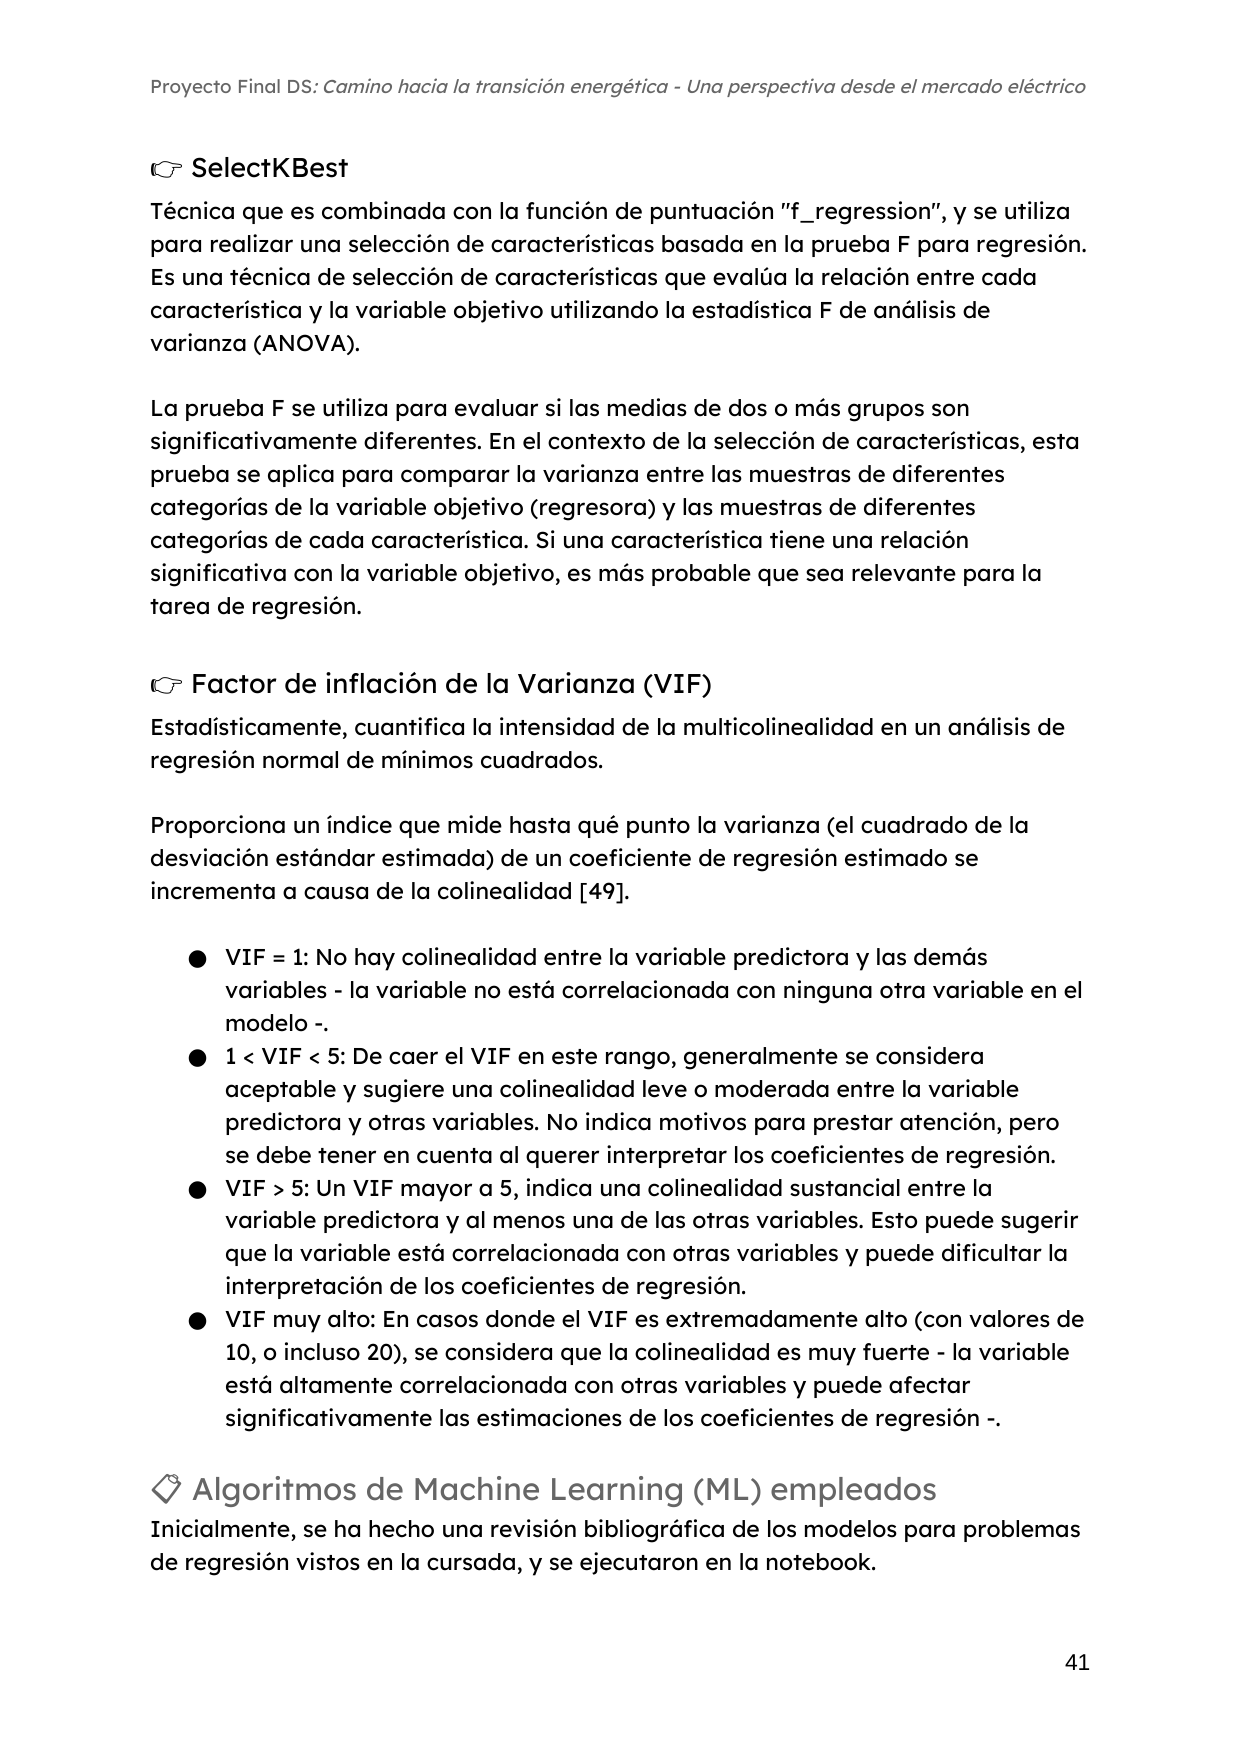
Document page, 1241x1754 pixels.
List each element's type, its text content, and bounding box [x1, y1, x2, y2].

text Estadísticamente, cuantifica la intensidad de la multicolinealidad en un análisis de regresión normal de mínimos cuadrados. [150, 712, 1090, 774]
subtitle 👉 Factor de inflación de la Varianza (VIF) [150, 666, 1090, 700]
text Inicialmente, se ha hecho una revisión bibliográfica de los modelos para problemas de regresión vistos en la cursada, y se ejecutaron en la notebook. [150, 1515, 1090, 1576]
list VIF = 1: No hay colinealidad entre la variable predictora y las demás variables - la variable no está correlacionada con ninguna otra variable en el modelo -. [187, 943, 1090, 1037]
list VIF > 5: Un VIF mayor a 5, indica una colinealidad sustancial entre la variable predictora y al menos una de las otras variables. Esto puede sugerir que la variable está correlacionada con otras variables y puede dificultar la interpretación de los coeficientes de regresión. [187, 1173, 1090, 1301]
subtitle 👉 SelectKBest [150, 150, 1090, 184]
text Técnica que es combinada con la función de puntuación "f_regression", y se utiliza para realizar una selección de características basada en la prueba F para regresión. Es una técnica de selección de características que evalúa la relación entre cada característica y la variable objetivo utilizando la estadística F de análisis de varianza (ANOVA). [150, 196, 1090, 357]
text Proporciona un índice que mide hasta qué punto la varianza (el cuadrado de la desviación estándar estimada) de un coeficiente de regresión estimado se incrementa a causa de la colinealidad [49]. [150, 811, 1090, 906]
list 1 < VIF < 5: De caer el VIF en este rango, generalmente se considera aceptable y sugiere una colinealidad leve o moderada entre la variable predictora y otras variables. No indica motivos para prestar atención, pero se debe tener en cuenta al querer interpretar los coeficientes de regresión. [187, 1041, 1090, 1169]
list VIF muy alto: En casos donde el VIF es extremadamente alto (con valores de 10, o incluso 20), se considera que la colinealidad es muy fuerte - la variable está altamente correlacionada con otras variables y puede afectar significativamente las estimaciones de los coeficientes de regresión -. [187, 1305, 1090, 1432]
text La prueba F se utiliza para evaluar si las medias de dos o más grupos son significativamente diferentes. En el contexto de la selección de características, esta prueba se aplica para comparar la varianza entre las muestras de diferentes categorías de la variable objetivo (regresora) y las muestras de diferentes categorías de cada característica. Si una característica tiene una relación significativa con la variable objetivo, es más probable que sea relevante para la tarea de regresión. [150, 394, 1090, 620]
title 📋 Algoritmos de Machine Learning (ML) empleados [150, 1469, 1090, 1508]
